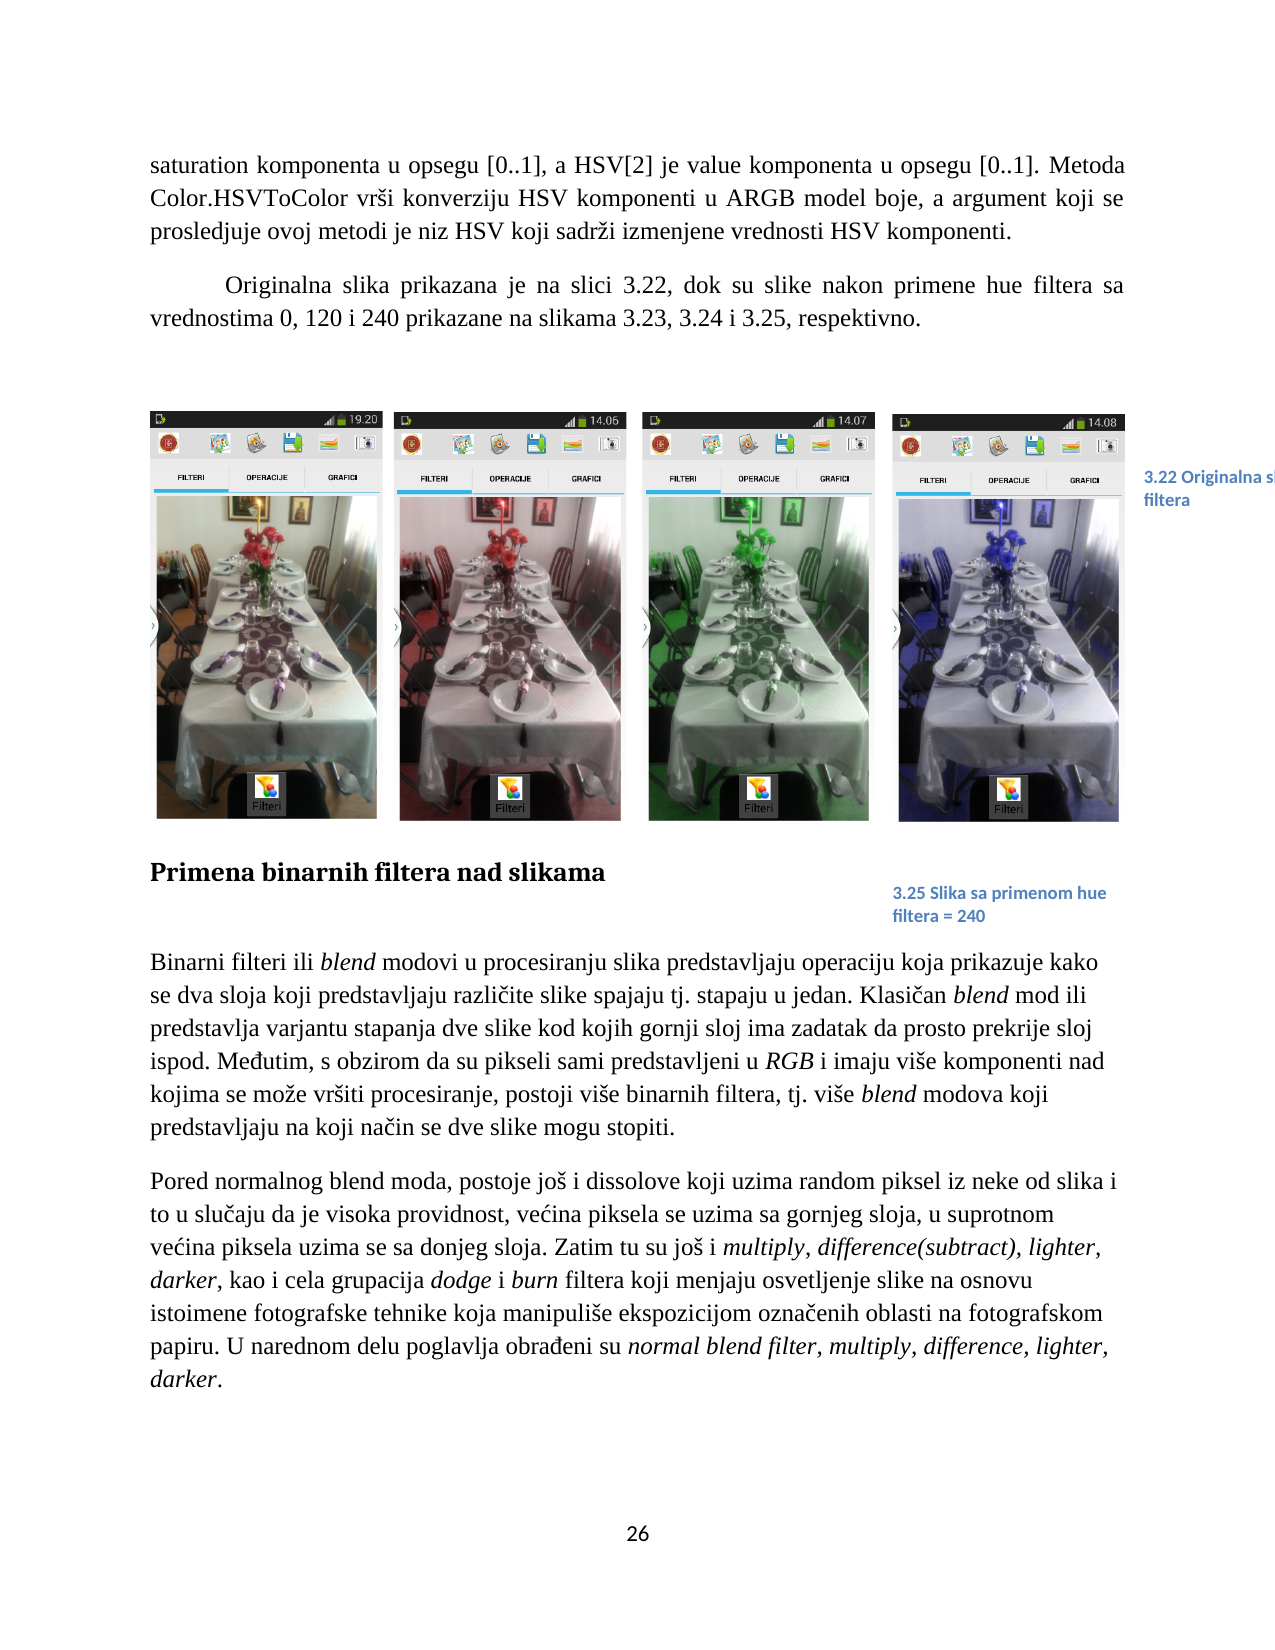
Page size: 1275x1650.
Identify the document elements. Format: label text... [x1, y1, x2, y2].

picture [892, 414, 1125, 828]
subtitle Primena binarnih filtera nad slikama [150, 623, 1125, 888]
text Originalna slika prikazana je na slici 3.22, dok su slike nakon primene hue filtera sa vrednostima 0, 120 i 240 prikazane na slikama 3.23, 3.24 i 3.25, respektivno. [150, 270, 1125, 332]
picture [393, 412, 627, 827]
picture [642, 412, 875, 827]
text Pored normalnog blend moda, postoje još i dissolove koji uzima random piksel iz neke od slika i to u slučaju da je visoka providnost, većina piksela se uzima sa gornjeg sloja, u suprotnom većina piksela uzima se sa donjeg sloja. Zatim tu su još i multiply, difference(subtract), lighter, darker, kao i cela grupacija dodge i burn filtera koji menjaju osvetljenje slike na osnovu istoimene fotografske tehnike koja manipuliše ekspozicijom označenih oblasti na fotografskom papiru. U narednom delu poglavlja obrađeni su normal blend filter, multiply, difference, lighter, darker. [150, 1166, 1125, 1393]
text Binarni filteri ili blend modovi u procesiranju slika predstavljaju operaciju koja prikazuje kako se dva sloja koji predstavljaju različite slike spajaju tj. stapaju u jedan. Klasičan blend mod ili predstavlja varjantu stapanja dve slike kod kojih gornji sloj ima zadatak da prosto prekrije sloj ispod. Međutim, s obzirom da su pikseli sami predstavljeni u RGB i imaju više komponenti nad kojima se može vršiti procesiranje, postoji više binarnih filtera, tj. više blend modova koji predstavljaju na koji način se dve slike mogu stopiti. [150, 947, 1125, 1141]
picture [150, 411, 383, 825]
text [150, 150, 1125, 245]
